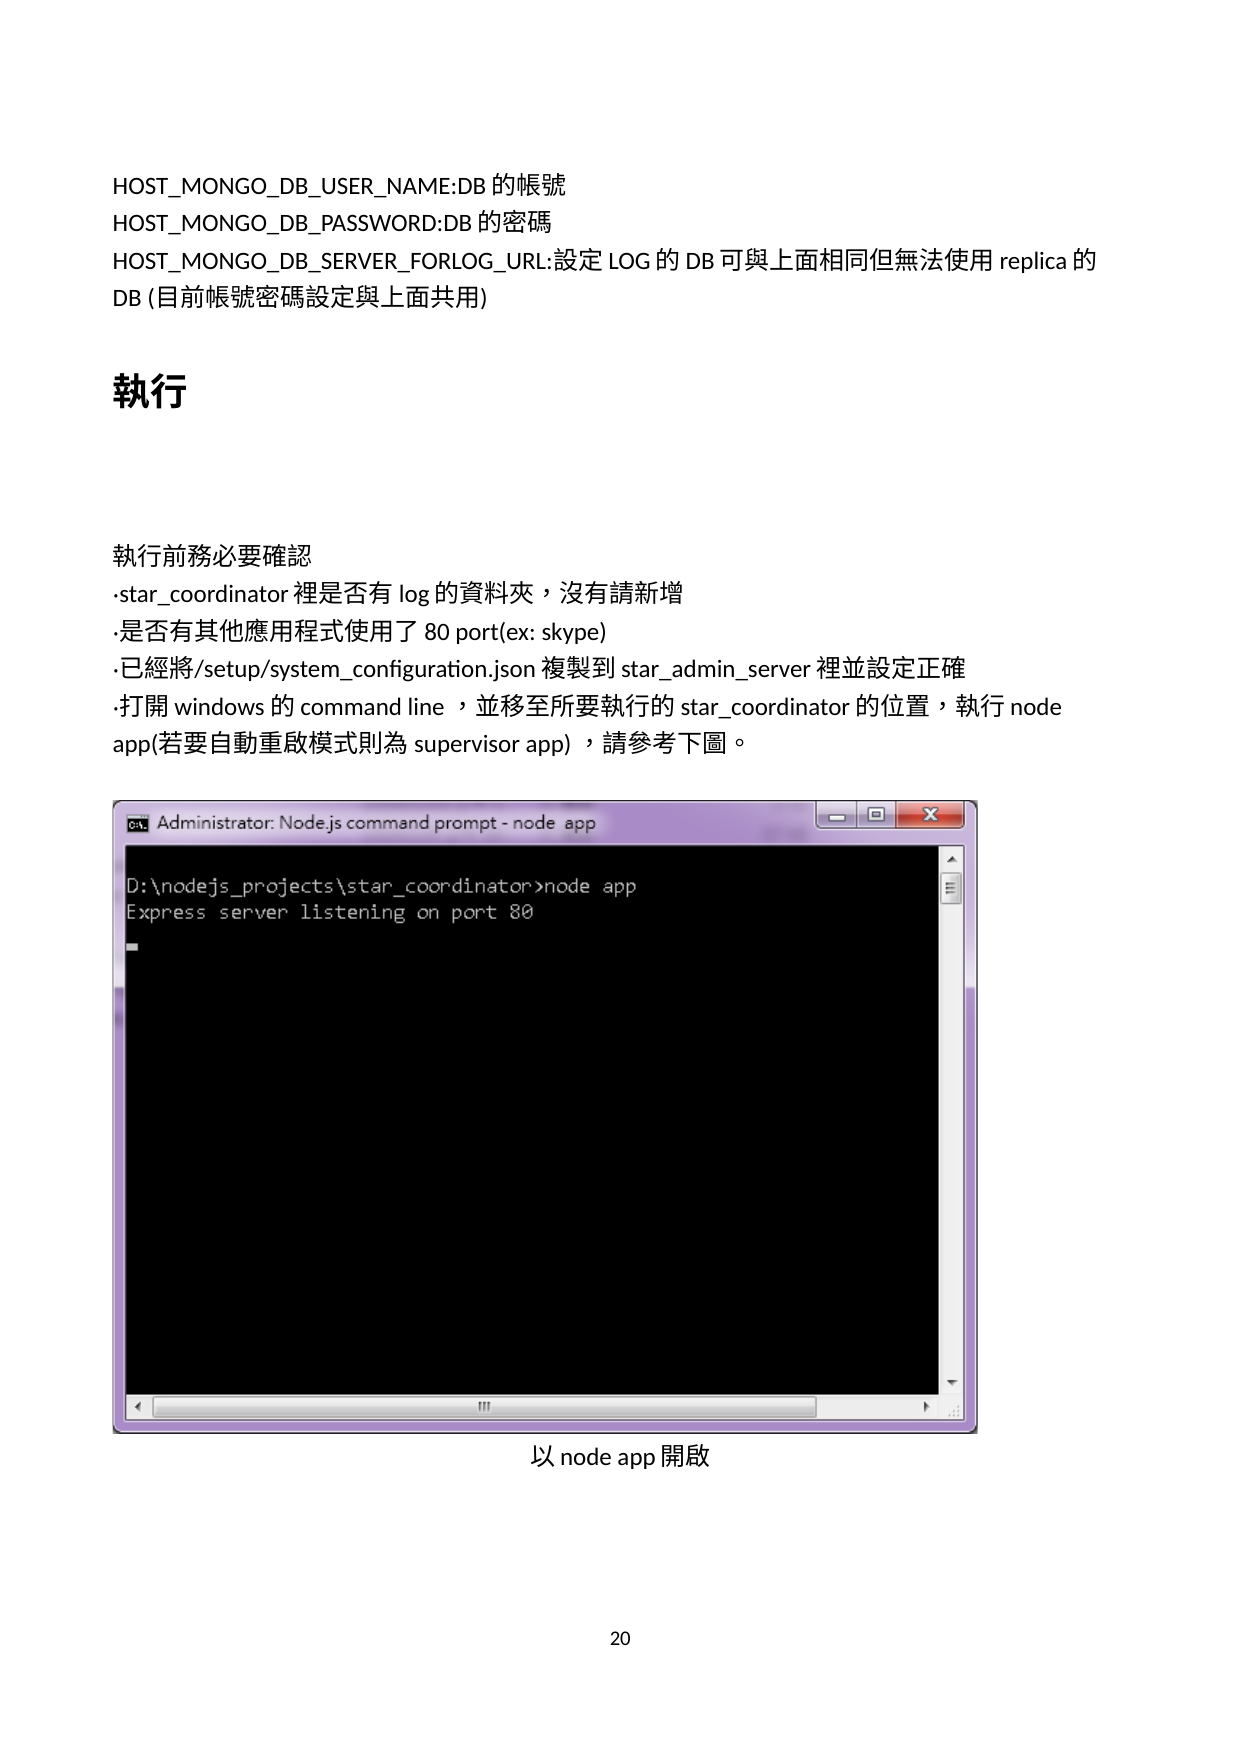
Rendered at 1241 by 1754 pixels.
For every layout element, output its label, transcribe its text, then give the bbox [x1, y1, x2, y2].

text HOST_MONGO_DB_SERVER_FORLOG_URL:設定LOG的DB可與上面相同但無法使用replica的DB (目前帳號密碼設定與上面共用) [112, 239, 1128, 314]
text ‧打開windows 的command line ，並移至所要執行的star_coordinator的位置，執行node app(若要自動重啟模式則為 supervisor app) ，請參考下圖。 [112, 686, 1128, 761]
text 以node app開啟 [112, 1436, 1128, 1473]
text ‧star_coordinator裡是否有log的資料夾，沒有請新增 [112, 573, 1128, 611]
picture [112, 800, 978, 1434]
text 執行前務必要確認 [112, 536, 1128, 573]
text ‧已經將/setup/system_configuration.json複製到star_admin_server裡並設定正確 [112, 648, 1128, 686]
subtitle 執行 [112, 352, 1128, 427]
text HOST_MONGO_DB_USER_NAME:DB的帳號 [112, 164, 1128, 202]
text HOST_MONGO_DB_PASSWORD:DB的密碼 [112, 202, 1128, 239]
text ‧是否有其他應用程式使用了80 port(ex: skype) [112, 611, 1128, 648]
